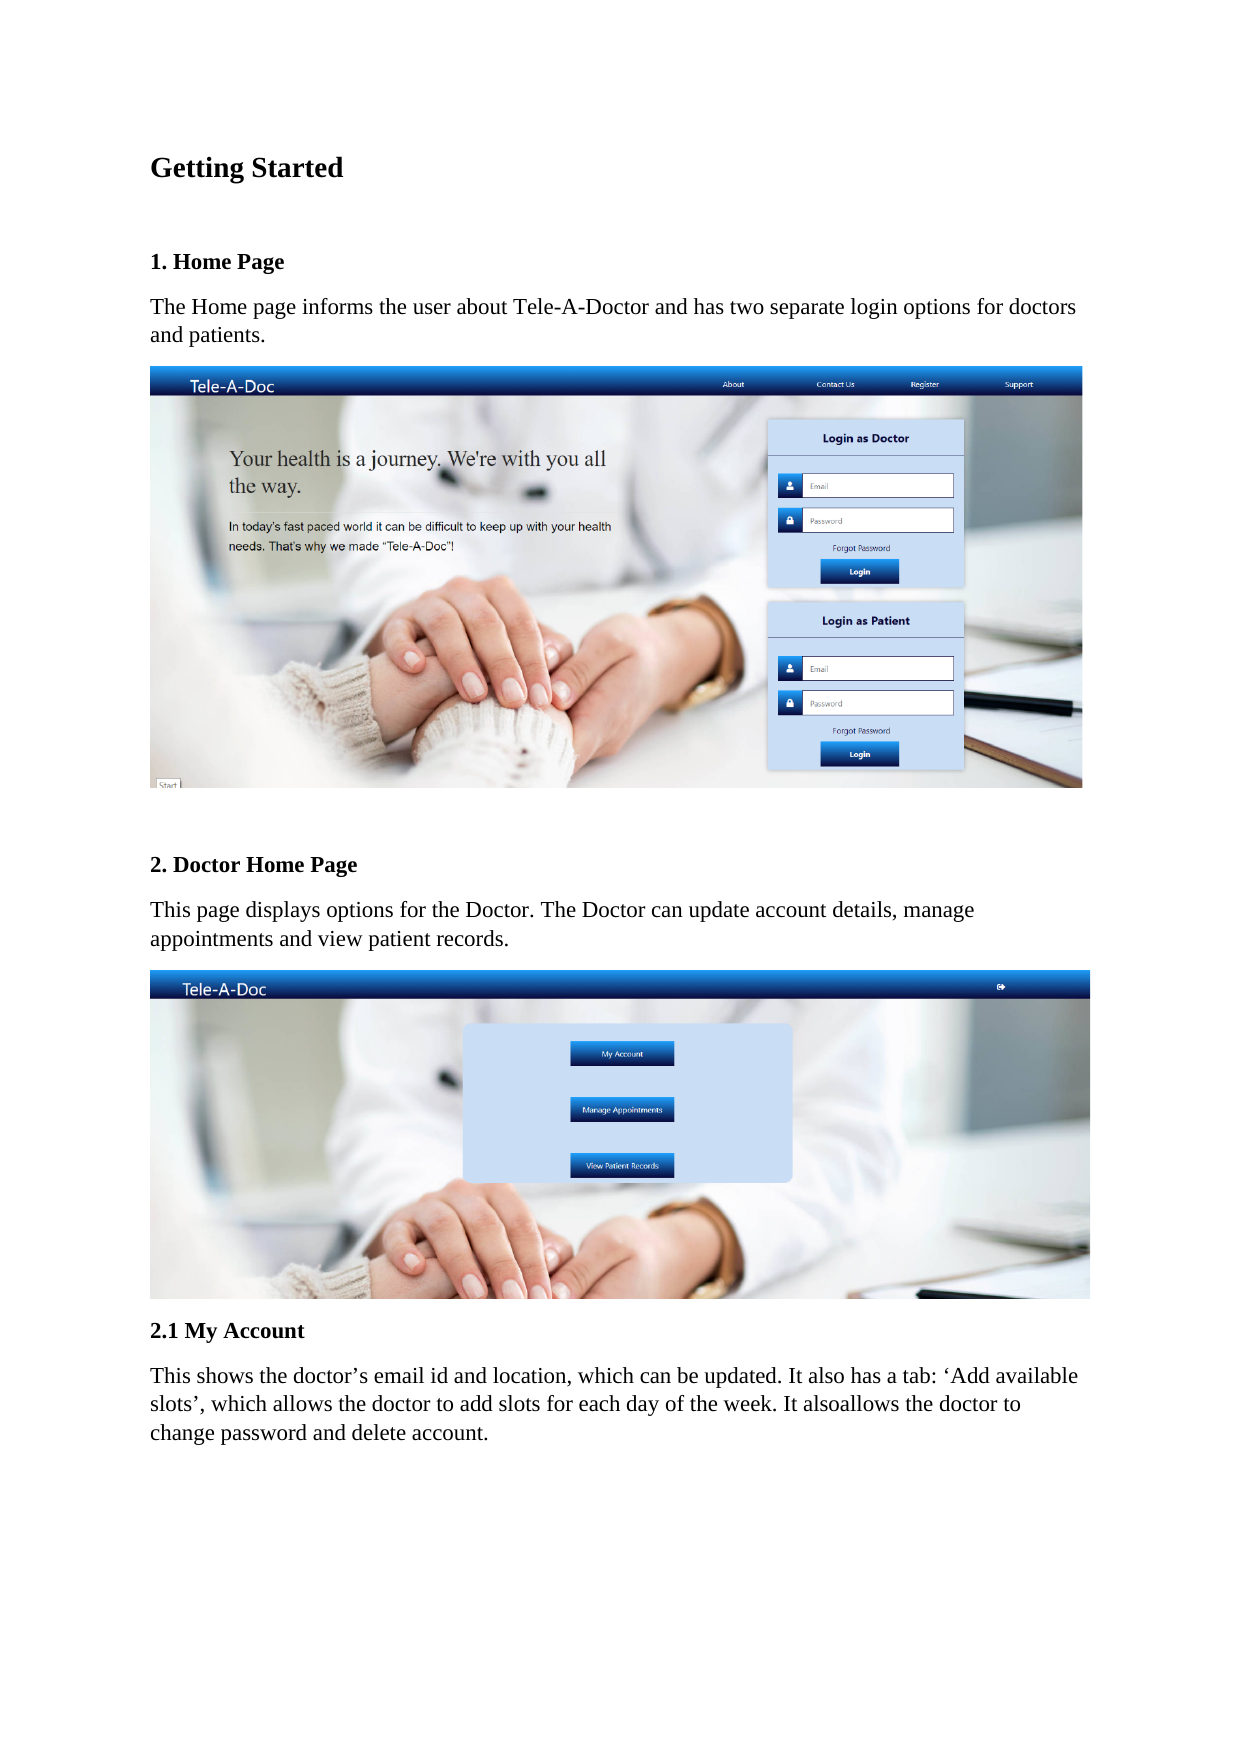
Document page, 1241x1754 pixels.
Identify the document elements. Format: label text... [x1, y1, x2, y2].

text The Home page informs the user about Tele-A-Doctor and has two separate login options for doctors and patients. [150, 293, 1090, 348]
text Getting Started [150, 150, 1090, 183]
text This shows the doctor’s email id and location, which can be updated. It also has a tab: ‘Add available slots’, which allows the doctor to add slots for each day of the week. It alsoallows the doctor to change password and delete account. [150, 1362, 1090, 1445]
text 1. Home Page [150, 248, 1090, 274]
picture [150, 970, 1091, 1299]
text 2. Doctor Home Page [150, 851, 1090, 878]
text 2.1 My Account [150, 1317, 1090, 1343]
text This page displays options for the Doctor. The Doctor can update account details, manage appointments and view patient records. [150, 896, 1090, 951]
picture [150, 366, 1083, 788]
